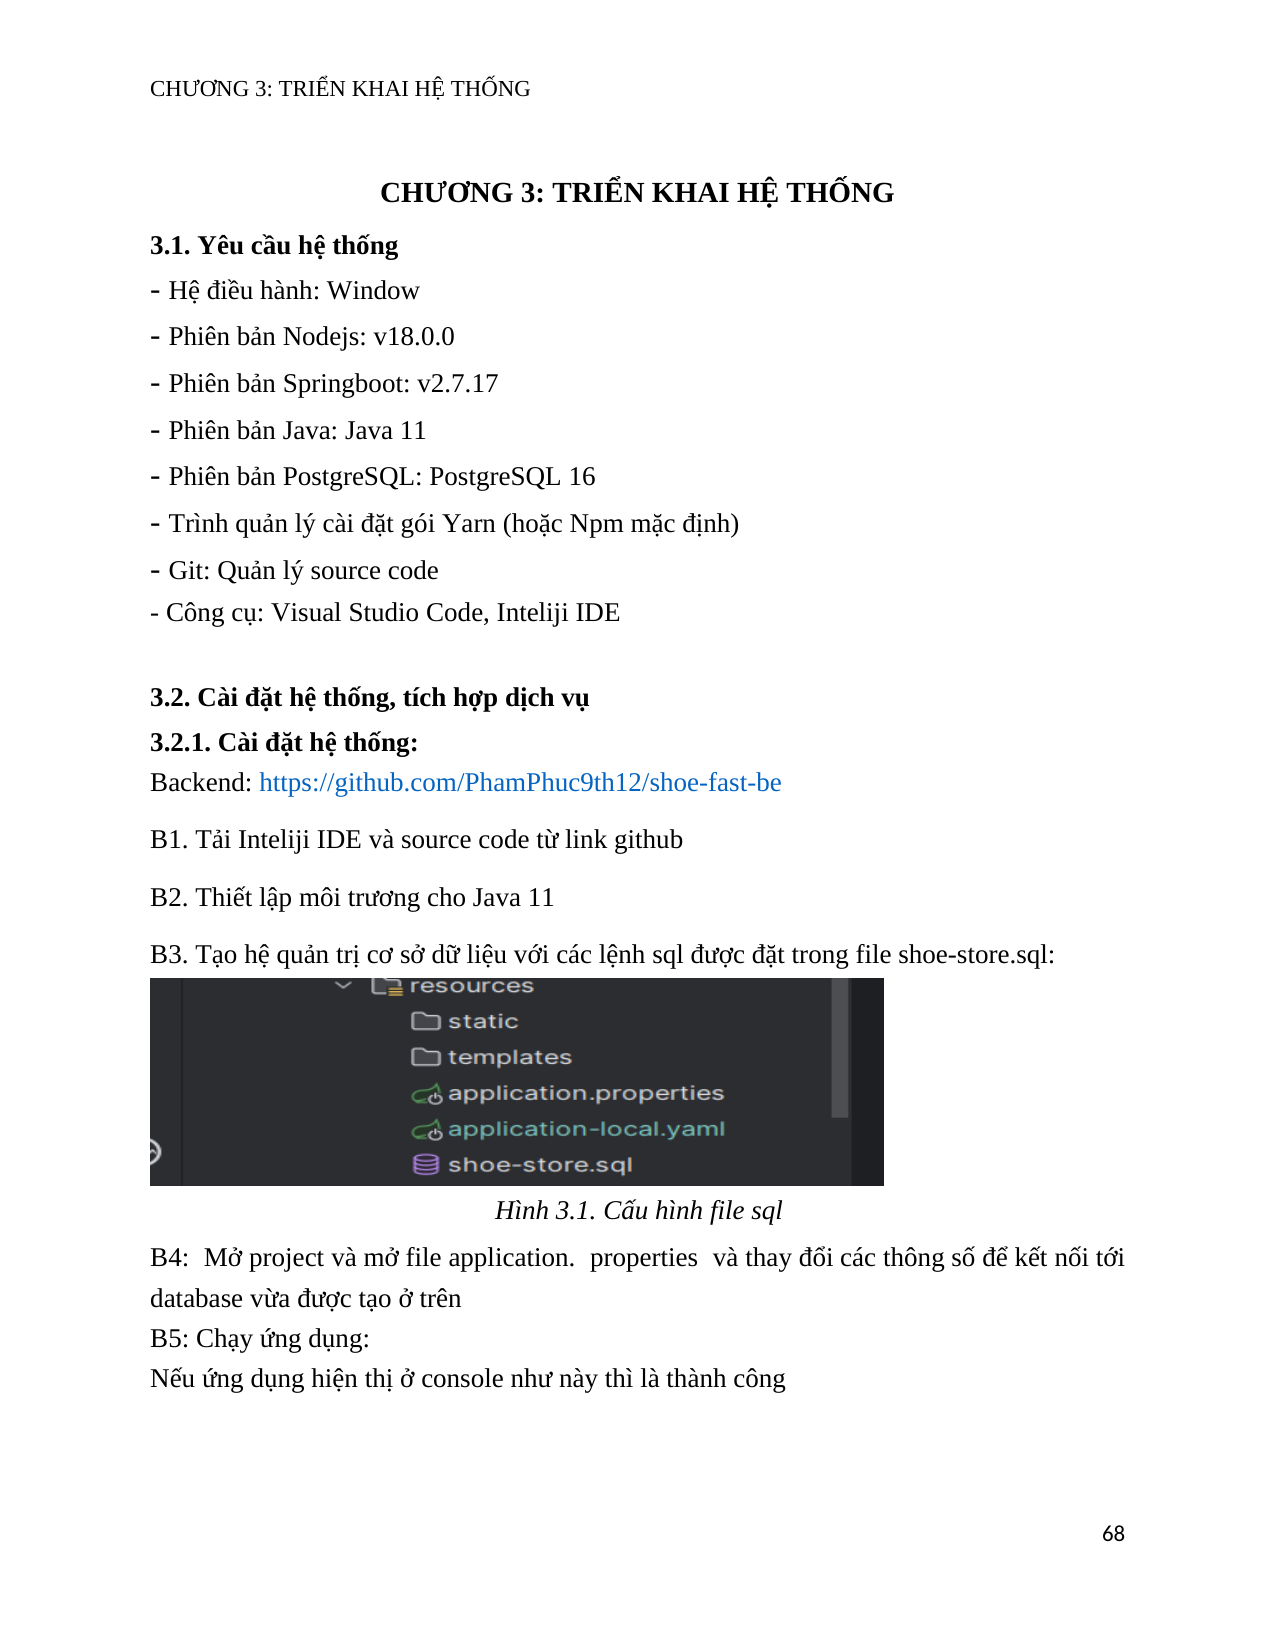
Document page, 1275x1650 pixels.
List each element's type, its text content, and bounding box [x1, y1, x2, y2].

text B3. Tạo hệ quản trị cơ sở dữ liệu với các lệnh sql được đặt trong file shoe-store.sql: [150, 938, 1125, 969]
subtitle 3.2. Cài đặt hệ thống, tích hợp dịch vụ [150, 682, 1125, 713]
subtitle 3.1. Yêu cầu hệ thống [150, 229, 1125, 261]
text Hình 3.1. Cấu hình file sql [151, 1194, 1125, 1225]
text - Phiên bản Springboot: v2.7.17 [150, 363, 1125, 399]
text - Phiên bản PostgreSQL: PostgreSQL 16 [150, 457, 1125, 492]
subtitle CHƯƠNG 3: TRIỂN KHAI HỆ THỐNG [150, 175, 1125, 208]
text B5: Chạy ứng dụng: [150, 1322, 1125, 1353]
text - Phiên bản Nodejs: v18.0.0 [150, 317, 1125, 352]
text - Trình quản lý cài đặt gói Yarn (hoặc Npm mặc định) [150, 503, 1125, 539]
text - Công cụ: Visual Studio Code, Inteliji IDE [150, 597, 1125, 628]
text - Git: Quản lý source code [150, 550, 1125, 586]
text - Phiên bản Java: Java 11 [150, 410, 1125, 446]
text B4: Mở project và mở file application. properties và thay đổi các thông số để kết nối tới database vừa được tạo ở trên [150, 1241, 1125, 1313]
picture [150, 978, 884, 1186]
subtitle 3.2.1. Cài đặt hệ thống: [150, 726, 1125, 757]
text B2. Thiết lập môi trương cho Java 11 [150, 881, 1125, 912]
text Backend: https://github.com/PhamPhuc9th12/shoe-fast-be [150, 767, 1125, 798]
text - Hệ điều hành: Window [150, 270, 1125, 306]
text Nếu ứng dụng hiện thị ở console như này thì là thành công [150, 1363, 1125, 1394]
text B1. Tải Inteliji IDE và source code từ link github [150, 824, 1125, 855]
